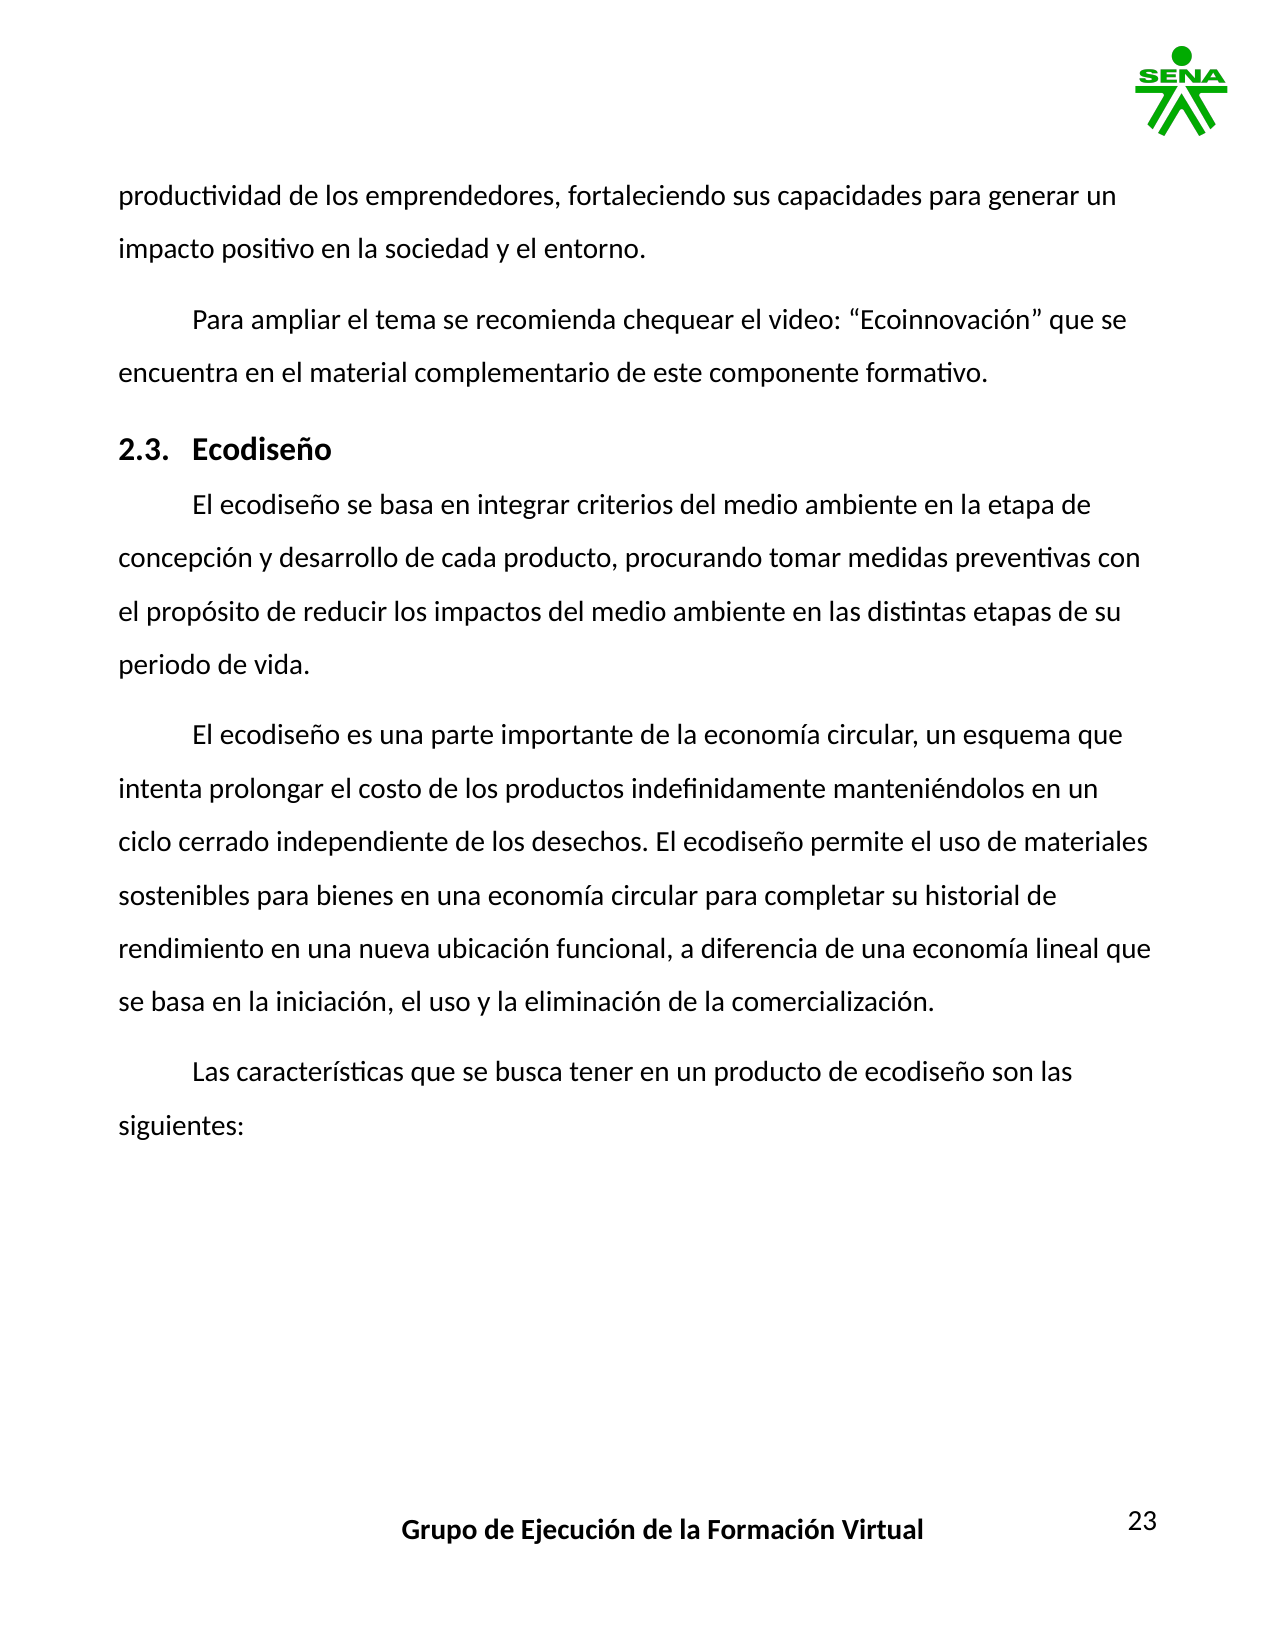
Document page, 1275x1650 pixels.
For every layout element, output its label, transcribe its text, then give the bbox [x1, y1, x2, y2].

picture [1135, 46, 1228, 136]
text El ecodiseño es una parte importante de la economía circular, un esquema que intenta prolongar el costo de los productos indefinidamente manteniéndolos en un ciclo cerrado independiente de los desechos. El ecodiseño permite el uso de materiales sostenibles para bienes en una economía circular para completar su historial de rendimiento en una nueva ubicación funcional, a diferencia de una economía lineal que se basa en la iniciación, el uso y la eliminación de la comercialización. [118, 716, 1157, 1019]
subtitle Ecodiseño [118, 428, 1157, 469]
text Las características que se busca tener en un producto de ecodiseño son las siguientes: [118, 1053, 1157, 1143]
text El ecodiseño se basa en integrar criterios del medio ambiente en la etapa de concepción y desarrollo de cada producto, procurando tomar medidas preventivas con el propósito de reducir los impactos del medio ambiente en las distintas etapas de su periodo de vida. [118, 486, 1157, 682]
text Para ampliar el tema se recomienda chequear el video: “Ecoinnovación” que se encuentra en el material complementario de este componente formativo. [118, 301, 1157, 390]
